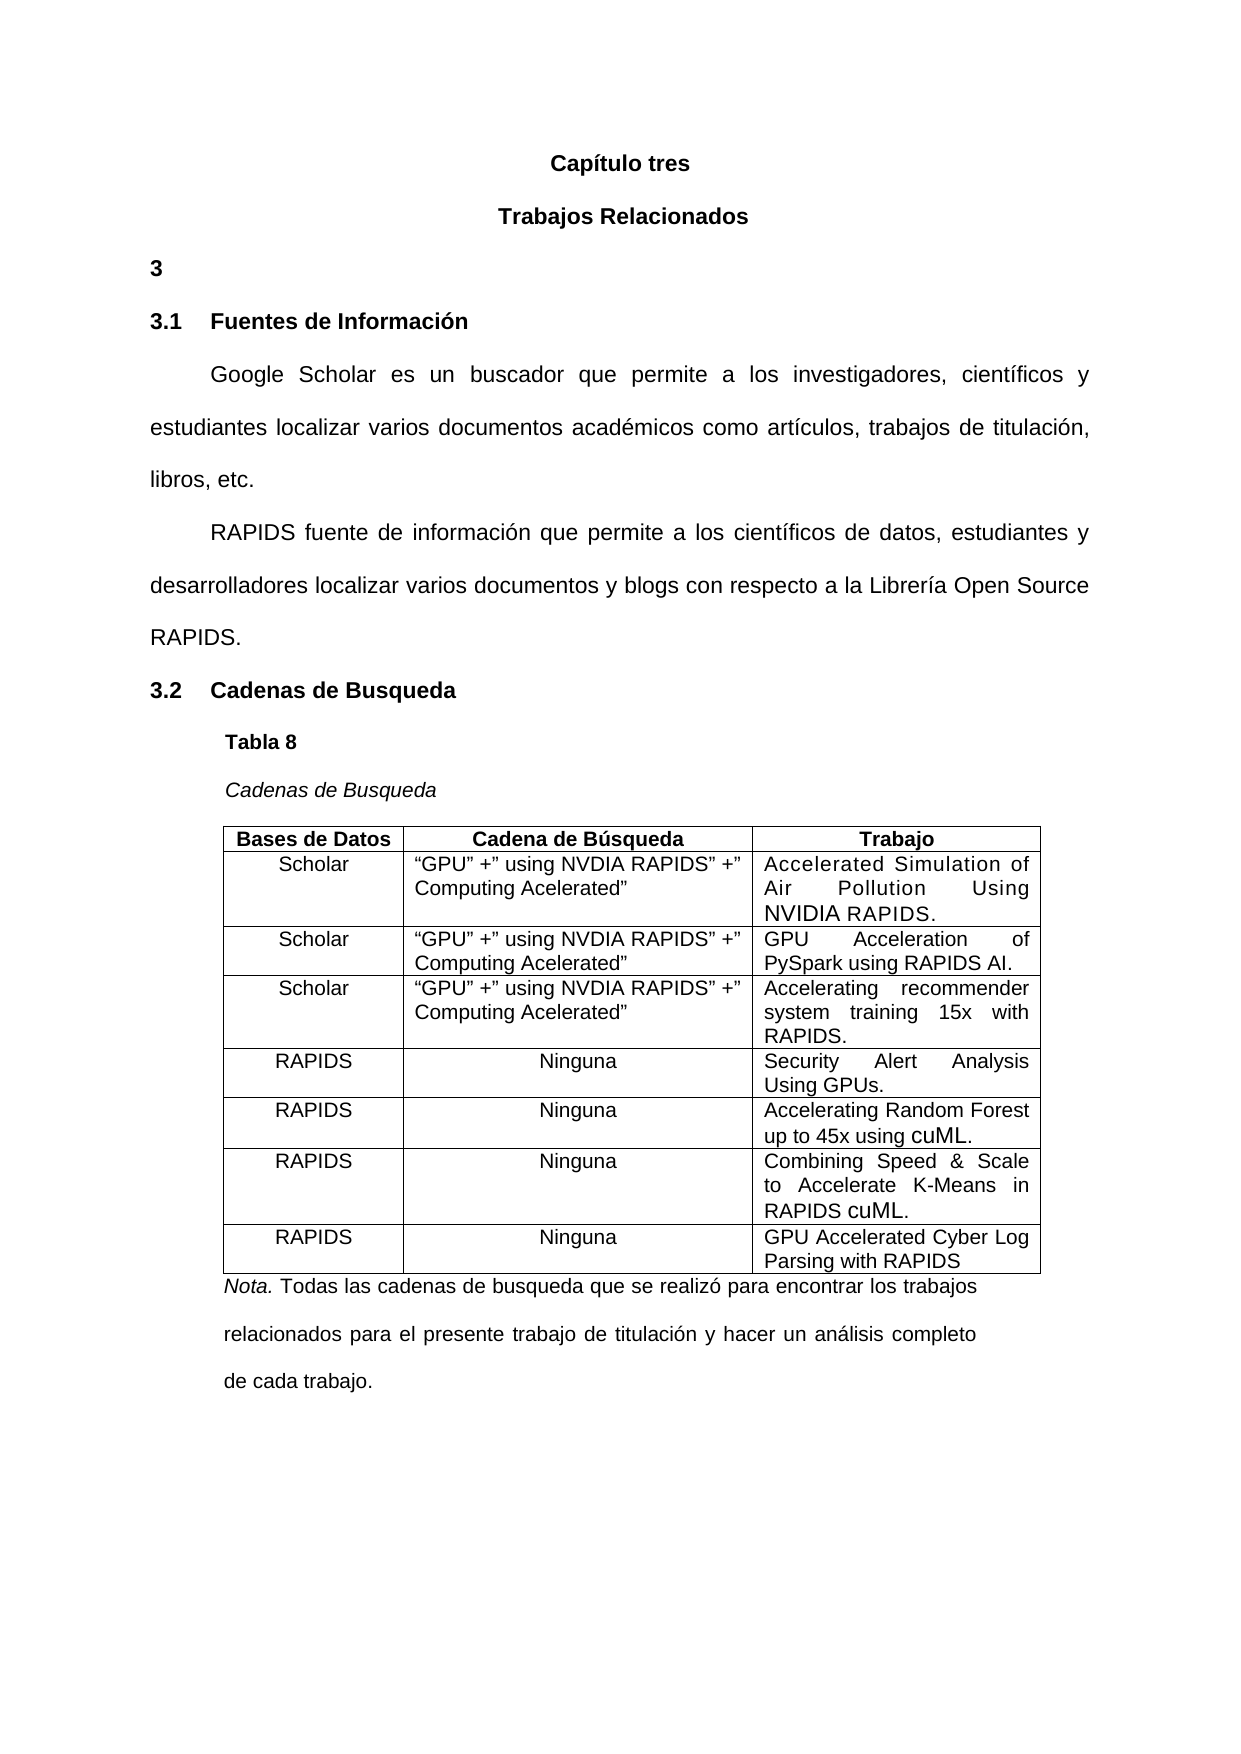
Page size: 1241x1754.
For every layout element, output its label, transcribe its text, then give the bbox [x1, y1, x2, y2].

table_cell Accelerated Simulation of Air Pollution Using NVIDIA RAPIDS. [753, 852, 1040, 926]
table_cell GPU Acceleration of PySpark using RAPIDS AI. [753, 927, 1040, 975]
table_cell RAPIDS [224, 1049, 403, 1097]
table_cell “GPU” +” using NVDIA RAPIDS” +” Computing Acelerated” [404, 852, 752, 926]
table_cell RAPIDS [224, 1149, 403, 1223]
subtitle Cadenas de Busqueda [150, 677, 1090, 703]
text RAPIDS fuente de información que permite a los científicos de datos, estudiantes y desarrolladores localizar varios documentos y blogs con respecto a la Librería Open Source RAPIDS. [150, 519, 1090, 651]
table_header Trabajo [753, 827, 1040, 851]
table_header Bases de Datos [224, 827, 403, 851]
table_cell Ninguna [404, 1049, 752, 1097]
table_cell “GPU” +” using NVDIA RAPIDS” +” Computing Acelerated” [404, 927, 752, 975]
subtitle Fuentes de Información [150, 308, 1090, 334]
table_cell Ninguna [404, 1225, 752, 1272]
table_cell Accelerating recommender system training 15x with RAPIDS. [753, 976, 1040, 1048]
table_cell GPU Accelerated Cyber Log Parsing with RAPIDS [753, 1225, 1040, 1272]
table_cell RAPIDS [224, 1225, 403, 1272]
table_cell Scholar [224, 852, 403, 926]
table_cell Combining Speed & Scale to Accelerate K-Means in RAPIDS cuML. [753, 1149, 1040, 1223]
subtitle Capítulo tres [150, 150, 1090, 176]
table_cell Scholar [224, 927, 403, 975]
table_cell Security Alert Analysis Using GPUs. [753, 1049, 1040, 1097]
table_cell RAPIDS [224, 1098, 403, 1148]
subtitle Tabla 8 [225, 730, 1090, 754]
table_cell Ninguna [404, 1149, 752, 1223]
subtitle Trabajos Relacionados [150, 203, 1090, 229]
table_cell Accelerating Random Forest up to 45x using cuML. [753, 1098, 1040, 1148]
subtitle Cadenas de Busqueda [225, 778, 1090, 802]
table_cell “GPU” +” using NVDIA RAPIDS” +” Computing Acelerated” [404, 976, 752, 1048]
table_header Cadena de Búsqueda [404, 827, 752, 851]
table_cell Ninguna [404, 1098, 752, 1148]
table_cell Scholar [224, 976, 403, 1048]
text Nota. Todas las cadenas de busqueda que se realizó para encontrar los trabajos relacionados para el presente trabajo de titulación y hacer un análisis completo de cada trabajo. [224, 1274, 978, 1393]
text Google Scholar es un buscador que permite a los investigadores, científicos y estudiantes localizar varios documentos académicos como artículos, trabajos de titulación, libros, etc. [150, 361, 1090, 493]
